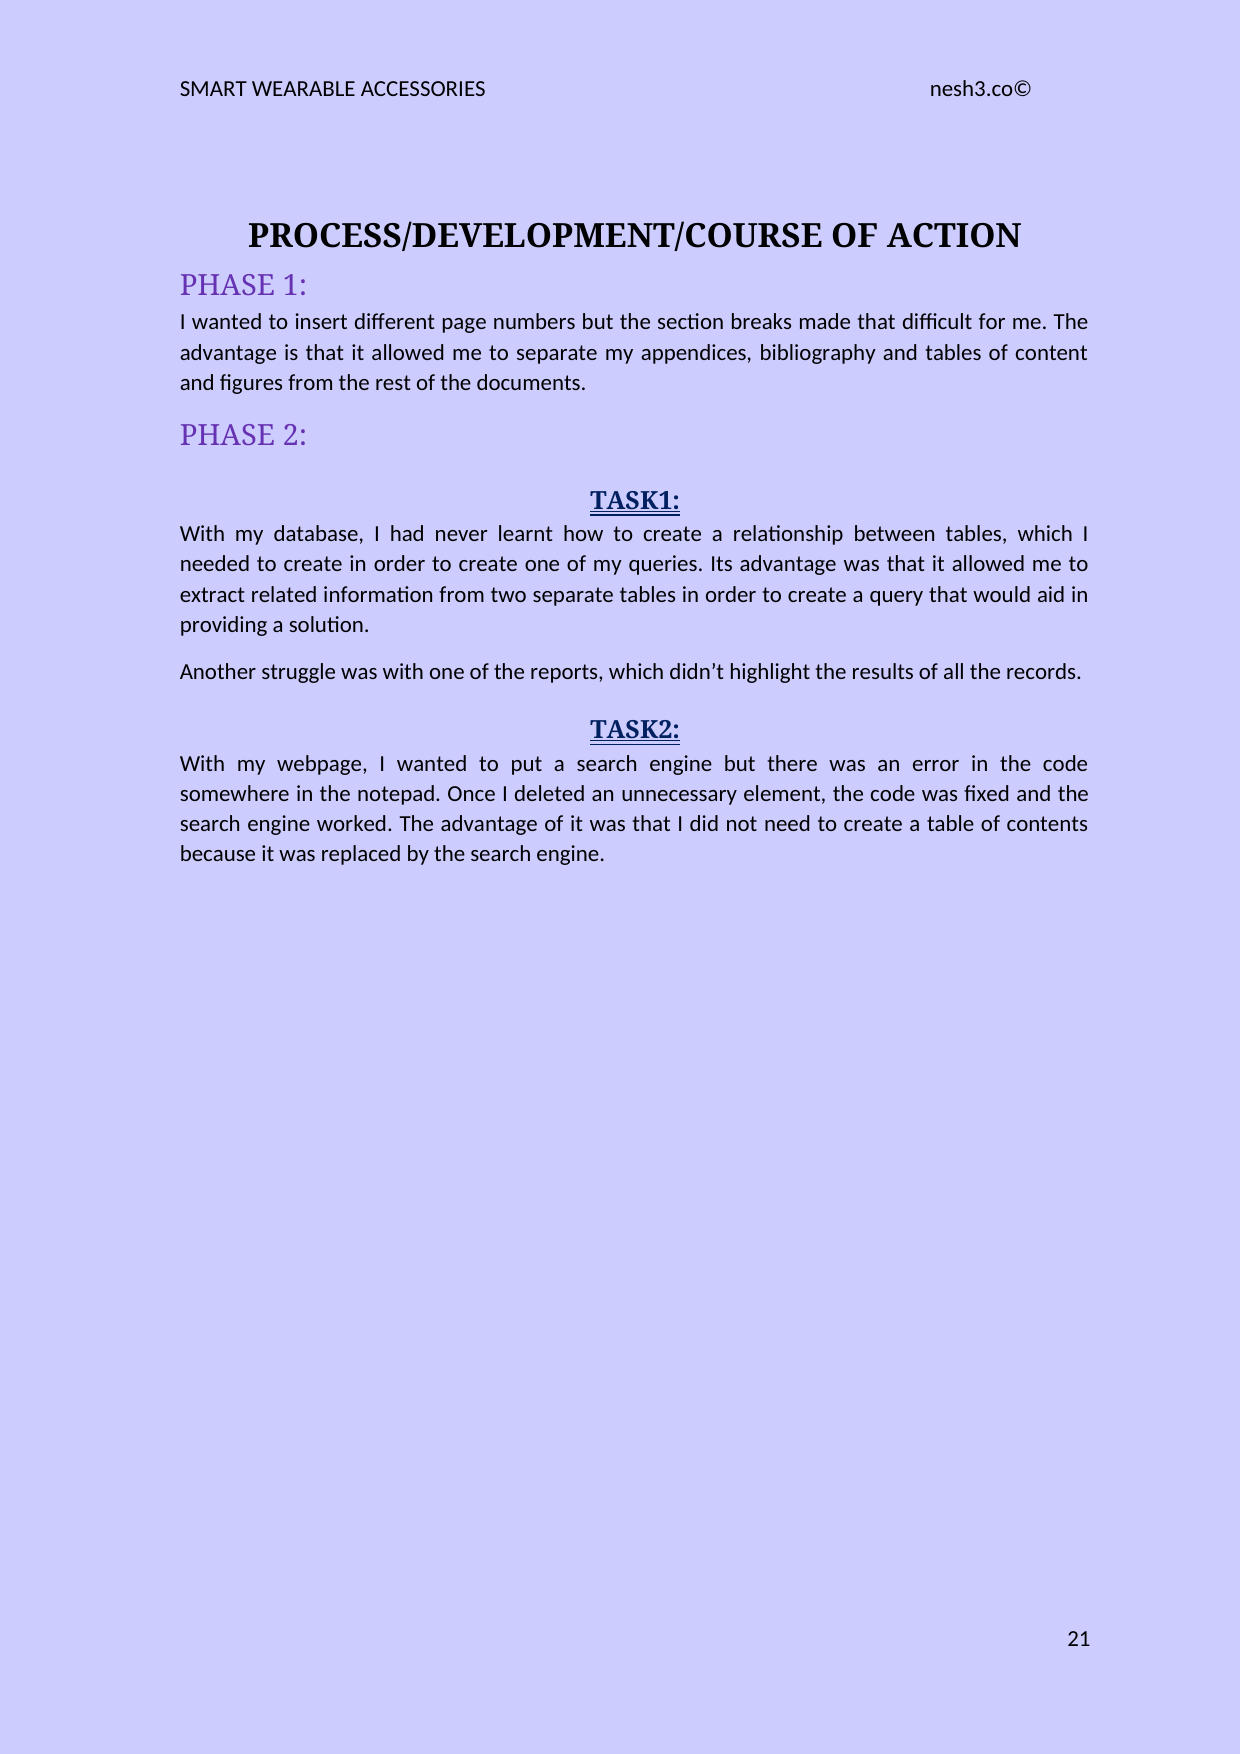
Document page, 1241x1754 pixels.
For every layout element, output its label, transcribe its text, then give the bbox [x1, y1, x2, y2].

text phase 2: [179, 415, 1090, 454]
text Another struggle was with one of the reports, which didn’t highlight the results of all the records. [179, 657, 1090, 685]
text With my database, I had never learnt how to create a relationship between tables, which I needed to create in order to create one of my queries. Its advantage was that it allowed me to extract related information from two separate tables in order to create a query that would aid in providing a solution. [179, 519, 1090, 638]
text With my webpage, I wanted to put a search engine but there was an error in the code somewhere in the notepad. Once I deleted an unnecessary element, the code was fixed and the search engine worked. The advantage of it was that I did not need to create a table of contents because it was replaced by the search engine. [179, 749, 1090, 867]
text PROCESS/DEVELOPMENT/COURSE OF ACTION [179, 211, 1090, 257]
text TASK2: [179, 712, 1090, 746]
text Task1: [179, 482, 1090, 517]
text phase 1: [179, 264, 1090, 304]
text I wanted to insert different page numbers but the section breaks made that difficult for me. The advantage is that it allowed me to separate my appendices, bibliography and tables of content and figures from the rest of the documents. [179, 307, 1090, 396]
